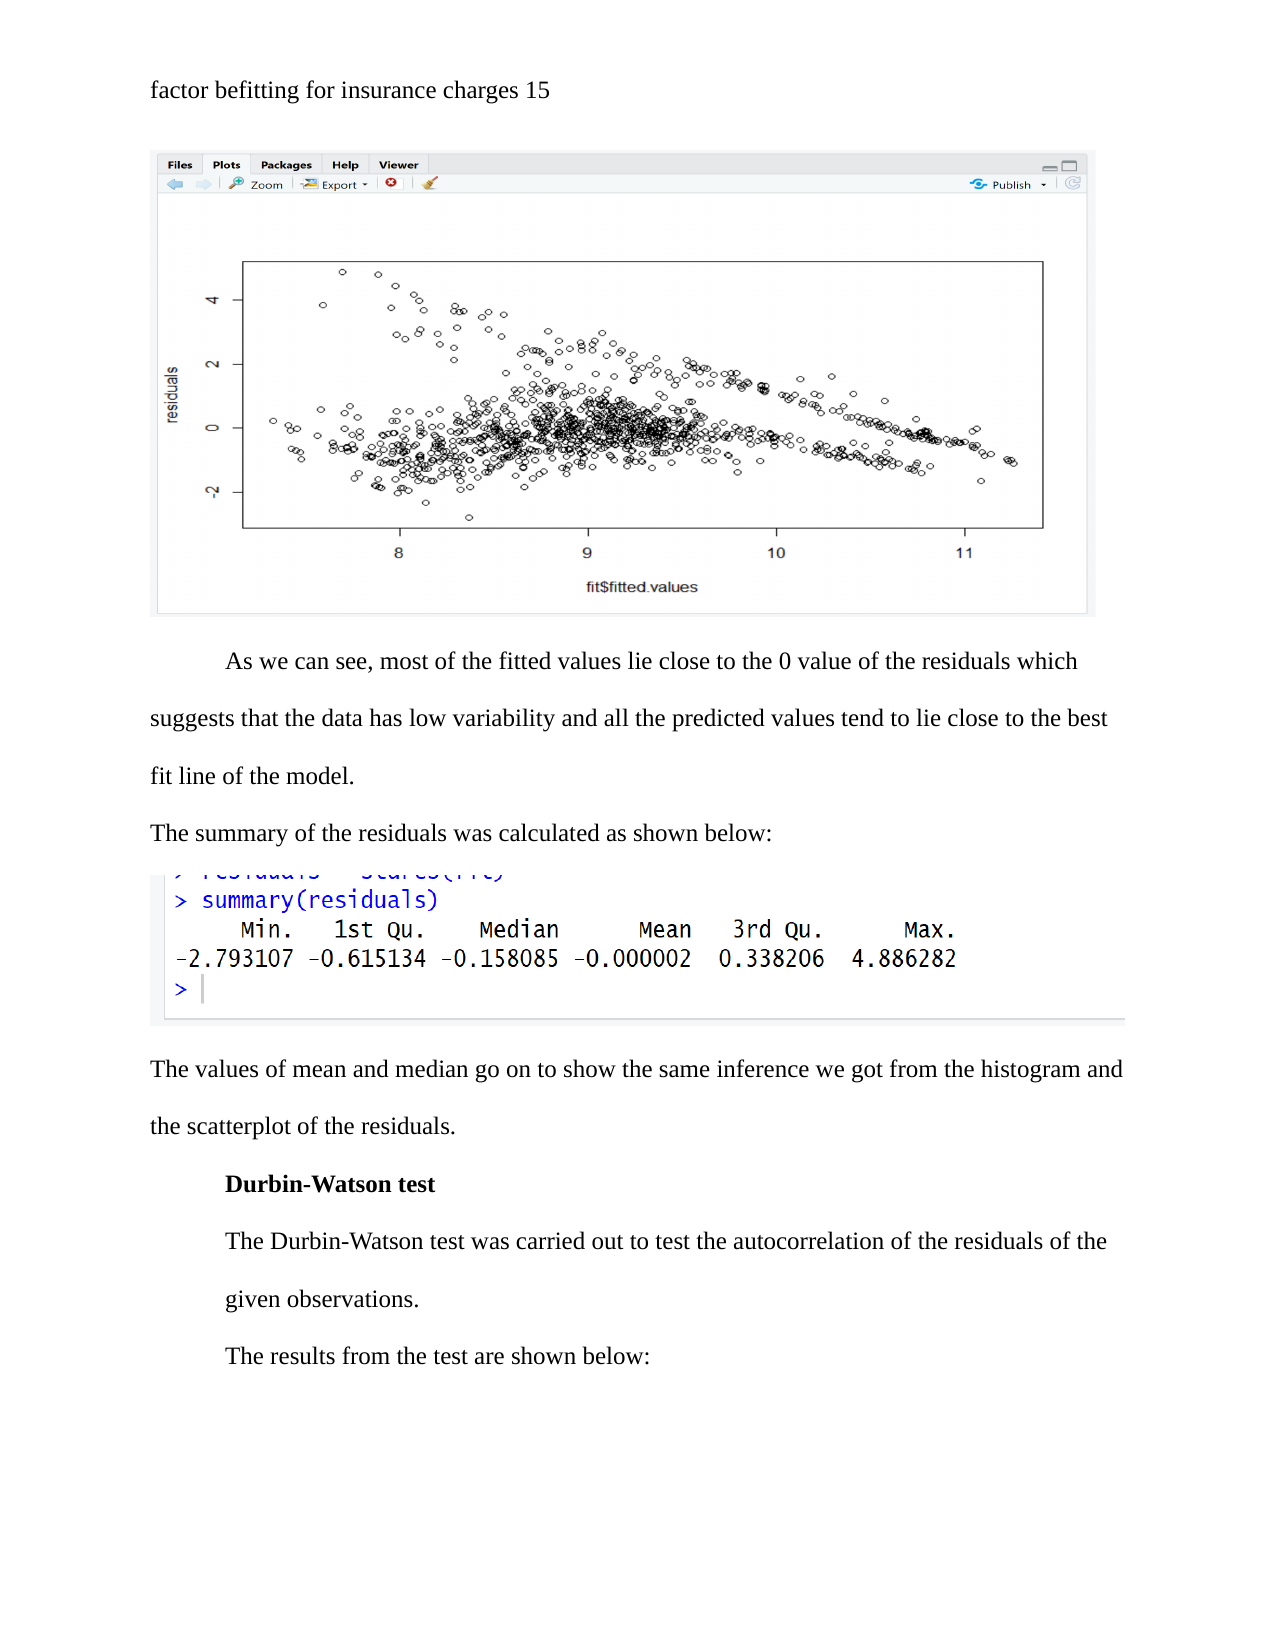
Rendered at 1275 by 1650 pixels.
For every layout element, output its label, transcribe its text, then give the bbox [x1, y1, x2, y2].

picture [150, 150, 1096, 617]
subtitle Durbin-Watson test [150, 1169, 1125, 1198]
title The results from the test are shown below: [225, 1341, 1125, 1370]
title The Durbin-Watson test was carried out to test the autocorrelation of the residuals of the given observations. [225, 1226, 1125, 1313]
picture [150, 875, 1125, 1026]
title As we can see, most of the fitted values lie close to the 0 value of the residuals which suggests that the data has low variability and all the predicted values tend to lie close to the best fit line of the model. [150, 646, 1125, 789]
title The summary of the residuals was calculated as shown below: [150, 818, 1125, 847]
title The values of mean and median go on to show the same inference we got from the histogram and the scatterplot of the residuals. [150, 1054, 1125, 1140]
